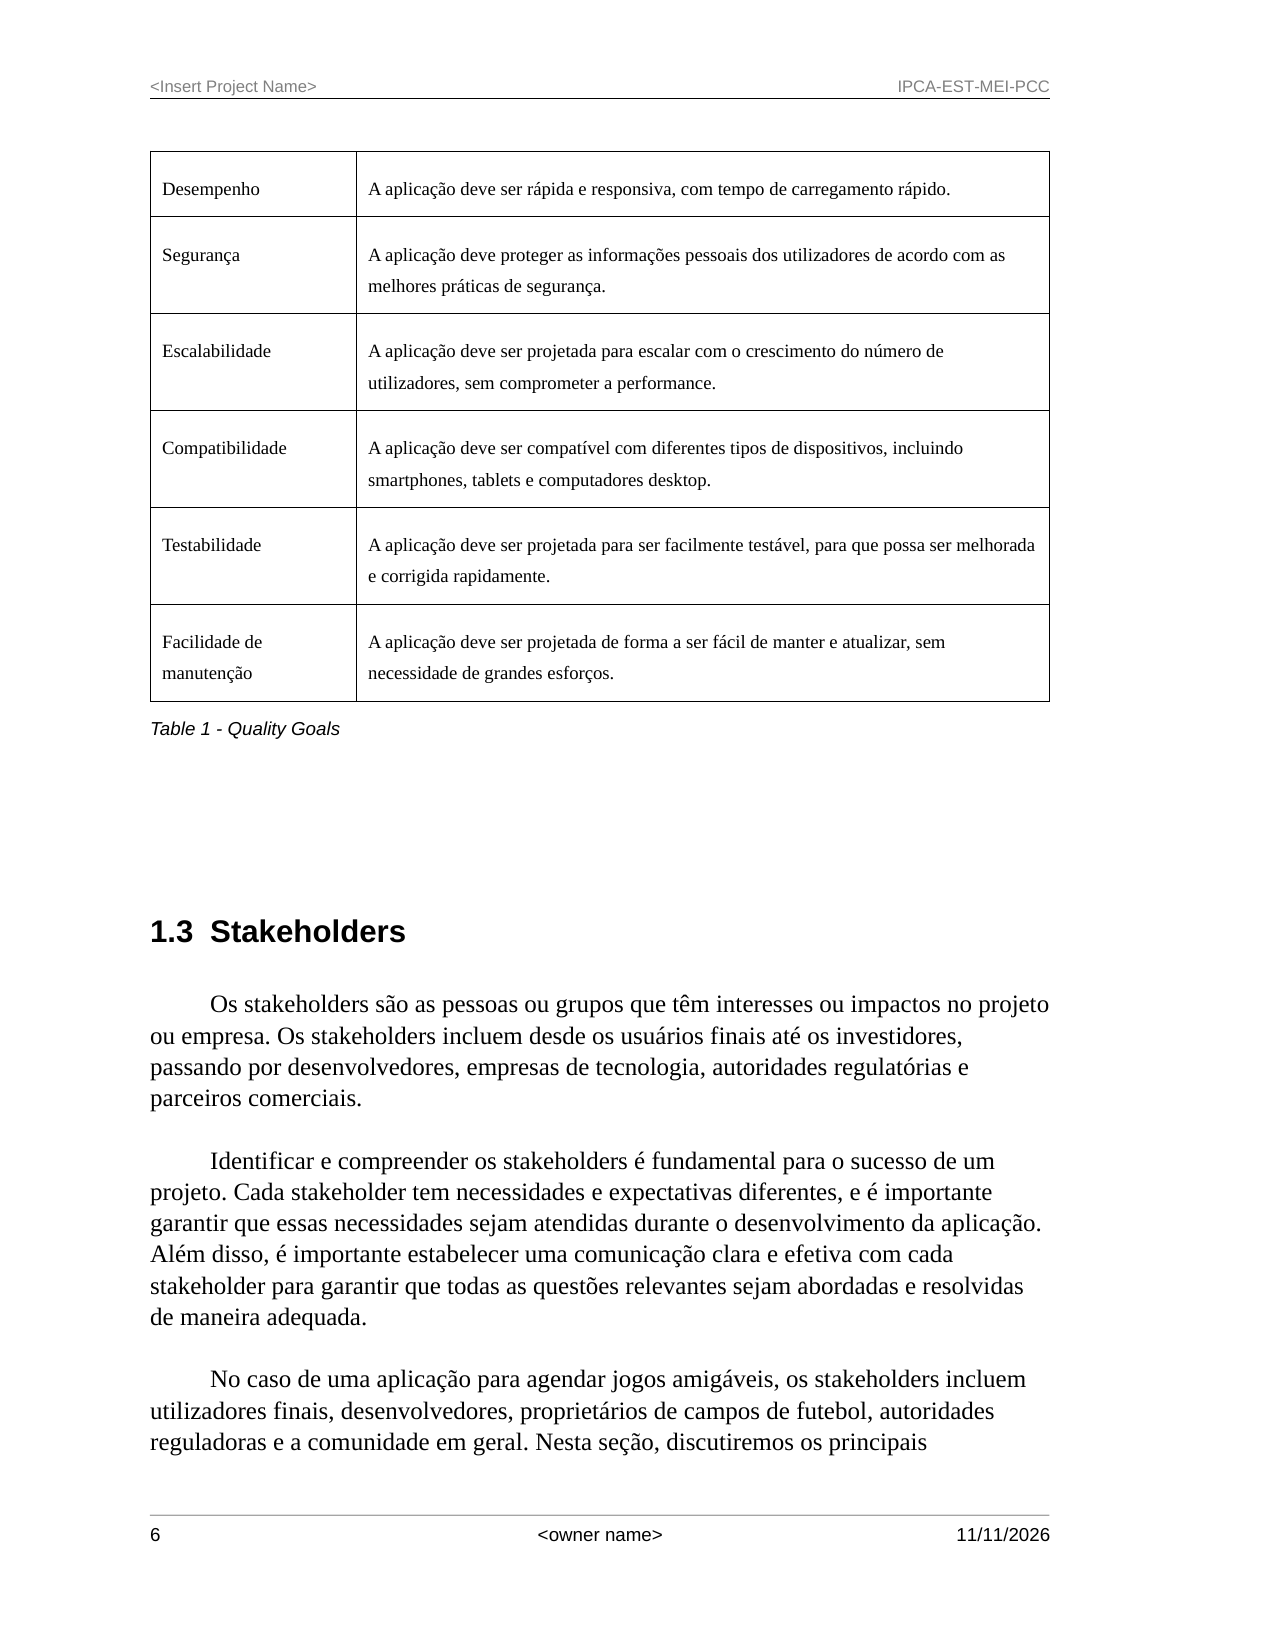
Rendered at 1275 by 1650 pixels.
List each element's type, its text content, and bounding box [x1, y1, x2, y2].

table_cell Testabilidade [151, 508, 356, 604]
table_cell A aplicação deve ser projetada para escalar com o crescimento do número de utilizadores, sem comprometer a performance. [357, 314, 1049, 410]
text Os stakeholders são as pessoas ou grupos que têm interesses ou impactos no projeto ou empresa. Os stakeholders incluem desde os usuários finais até os investidores, passando por desenvolvedores, empresas de tecnologia, autoridades regulatórias e parceiros comerciais. [150, 987, 1050, 1112]
table_cell Segurança [151, 217, 356, 313]
text Table 1 - Quality Goals [150, 712, 1050, 739]
table_cell Facilidade de manutenção [151, 605, 356, 701]
table_cell A aplicação deve ser rápida e responsiva, com tempo de carregamento rápido. [357, 152, 1049, 216]
text Identificar e compreender os stakeholders é fundamental para o sucesso de um projeto. Cada stakeholder tem necessidades e expectativas diferentes, e é importante garantir que essas necessidades sejam atendidas durante o desenvolvimento da aplicação. Além disso, é importante estabelecer uma comunicação clara e efetiva com cada stakeholder para garantir que todas as questões relevantes sejam abordadas e resolvidas de maneira adequada. [150, 1143, 1050, 1331]
table_cell Escalabilidade [151, 314, 356, 410]
table_cell A aplicação deve ser projetada de forma a ser fácil de manter e atualizar, sem necessidade de grandes esforços. [357, 605, 1049, 701]
table_cell A aplicação deve ser compatível com diferentes tipos de dispositivos, incluindo smartphones, tablets e computadores desktop. [357, 411, 1049, 507]
table_cell A aplicação deve proteger as informações pessoais dos utilizadores de acordo com as melhores práticas de segurança. [357, 217, 1049, 313]
table_cell A aplicação deve ser projetada para ser facilmente testável, para que possa ser melhorada e corrigida rapidamente. [357, 508, 1049, 604]
table_cell Compatibilidade [151, 411, 356, 507]
subtitle Stakeholders [150, 910, 1050, 949]
table_cell Desempenho [151, 152, 356, 216]
